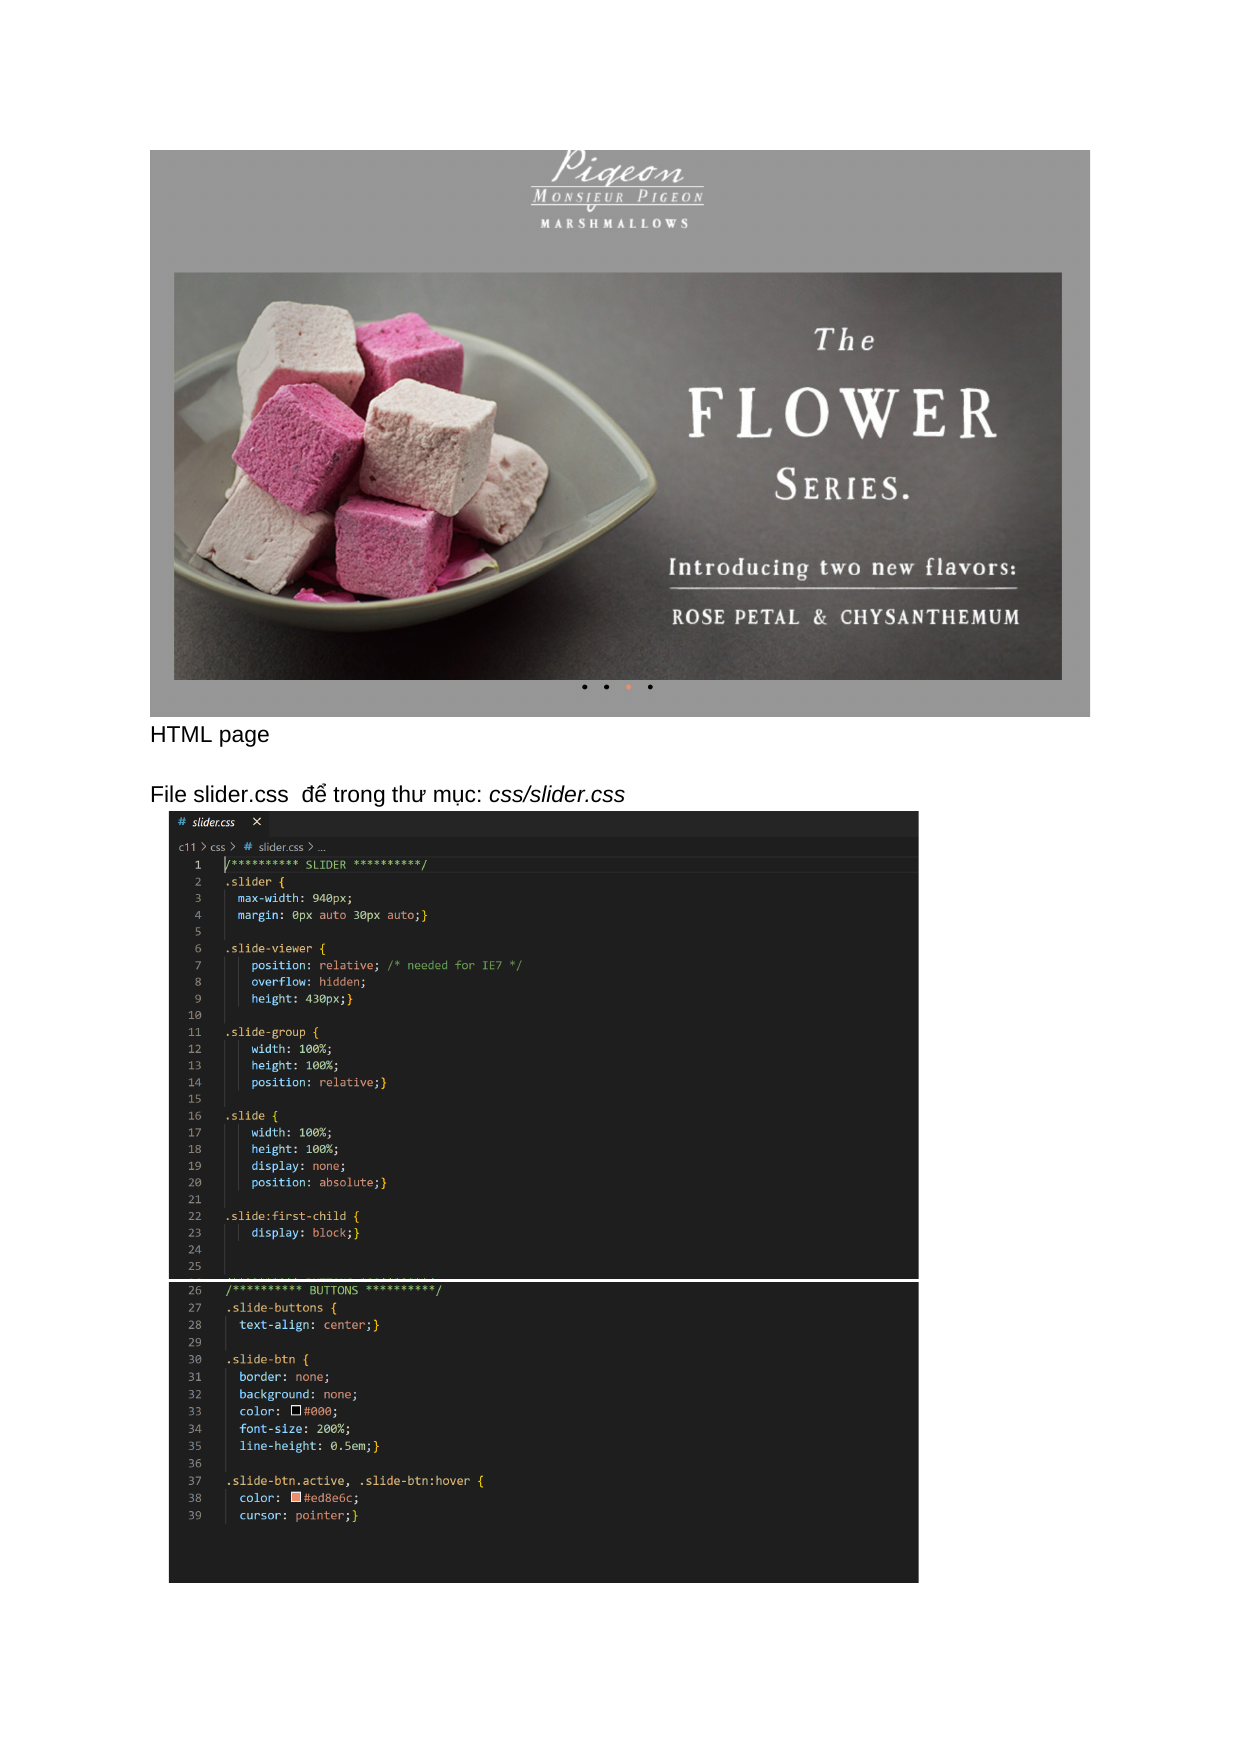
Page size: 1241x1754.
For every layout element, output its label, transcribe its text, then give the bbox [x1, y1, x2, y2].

picture [150, 150, 1091, 717]
text HTML page [150, 717, 1090, 747]
text File slider.css để trong thư mục: css/slider.css [150, 781, 1090, 807]
